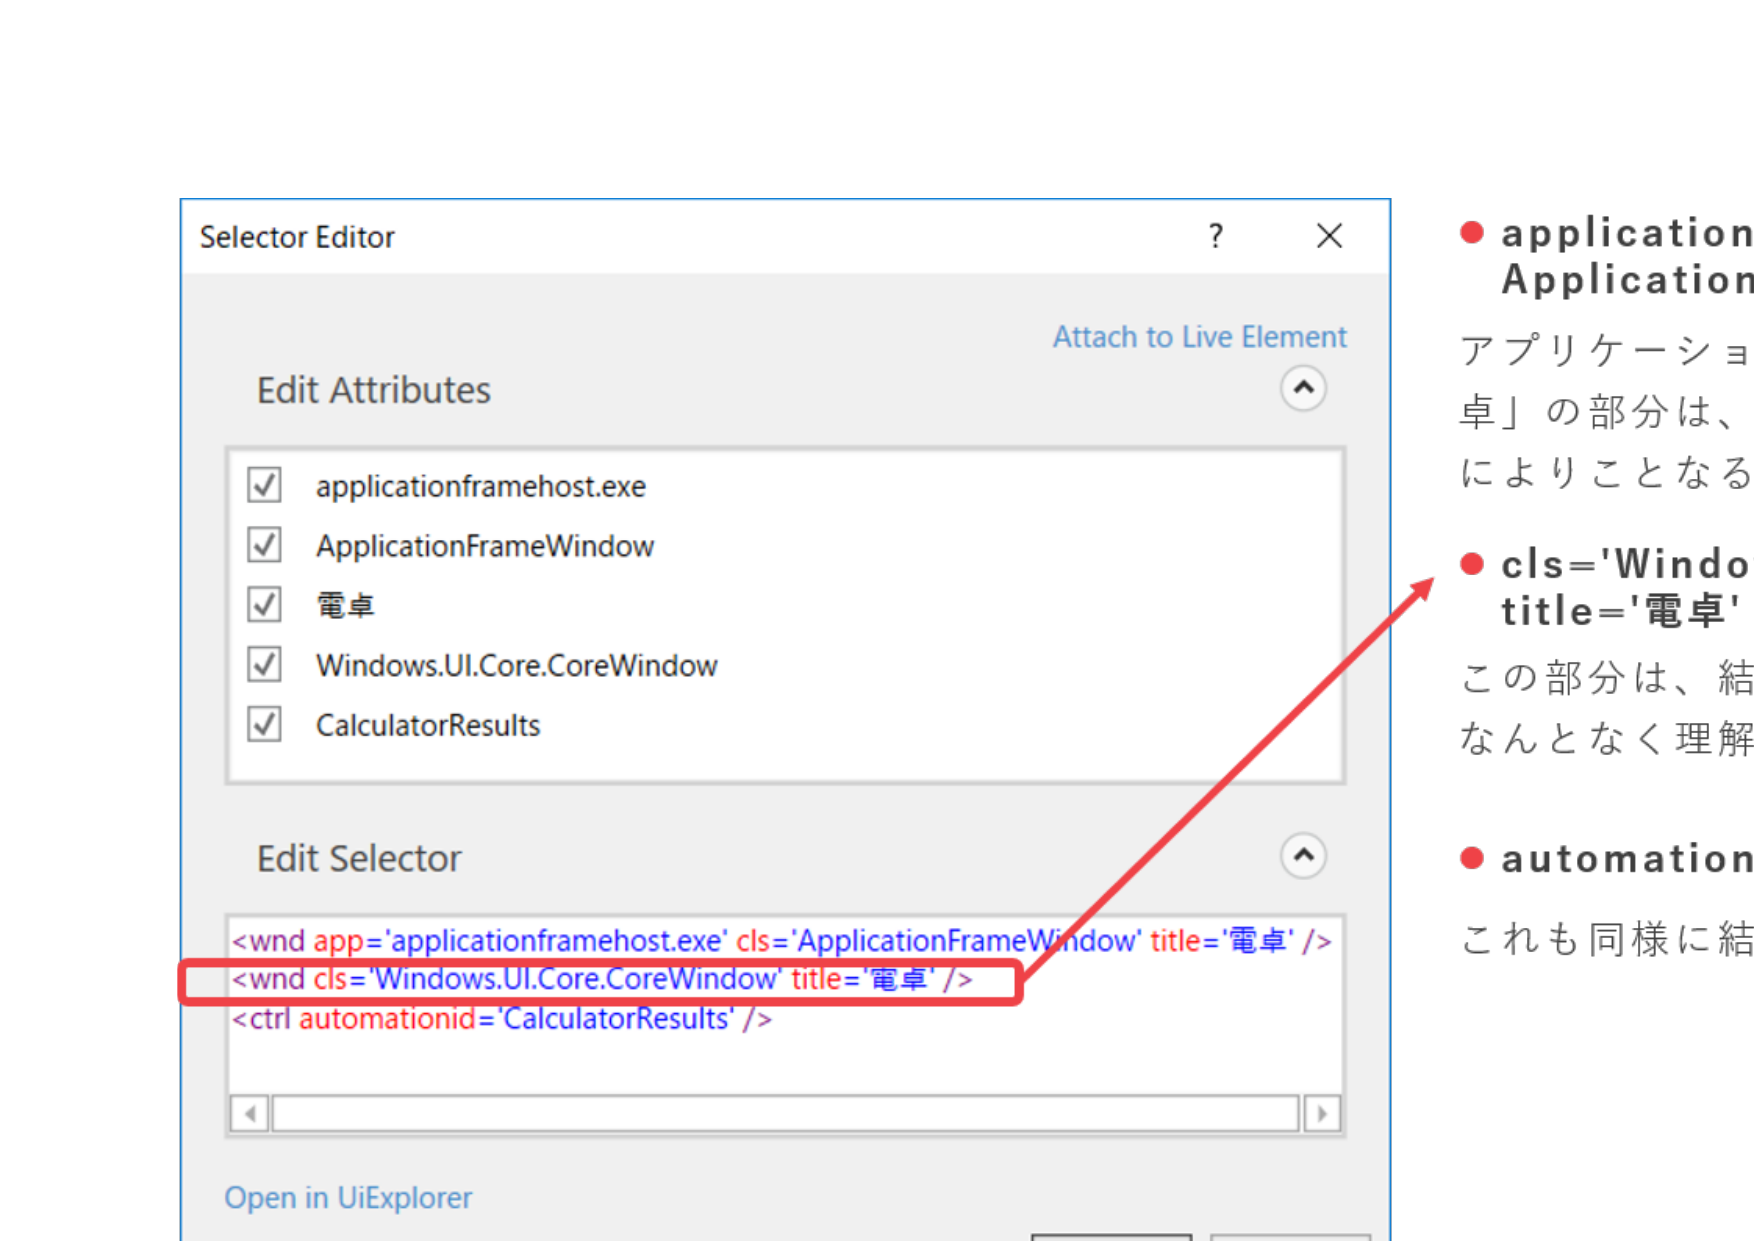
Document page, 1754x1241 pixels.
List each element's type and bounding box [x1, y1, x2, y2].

picture [177, 198, 1754, 1241]
